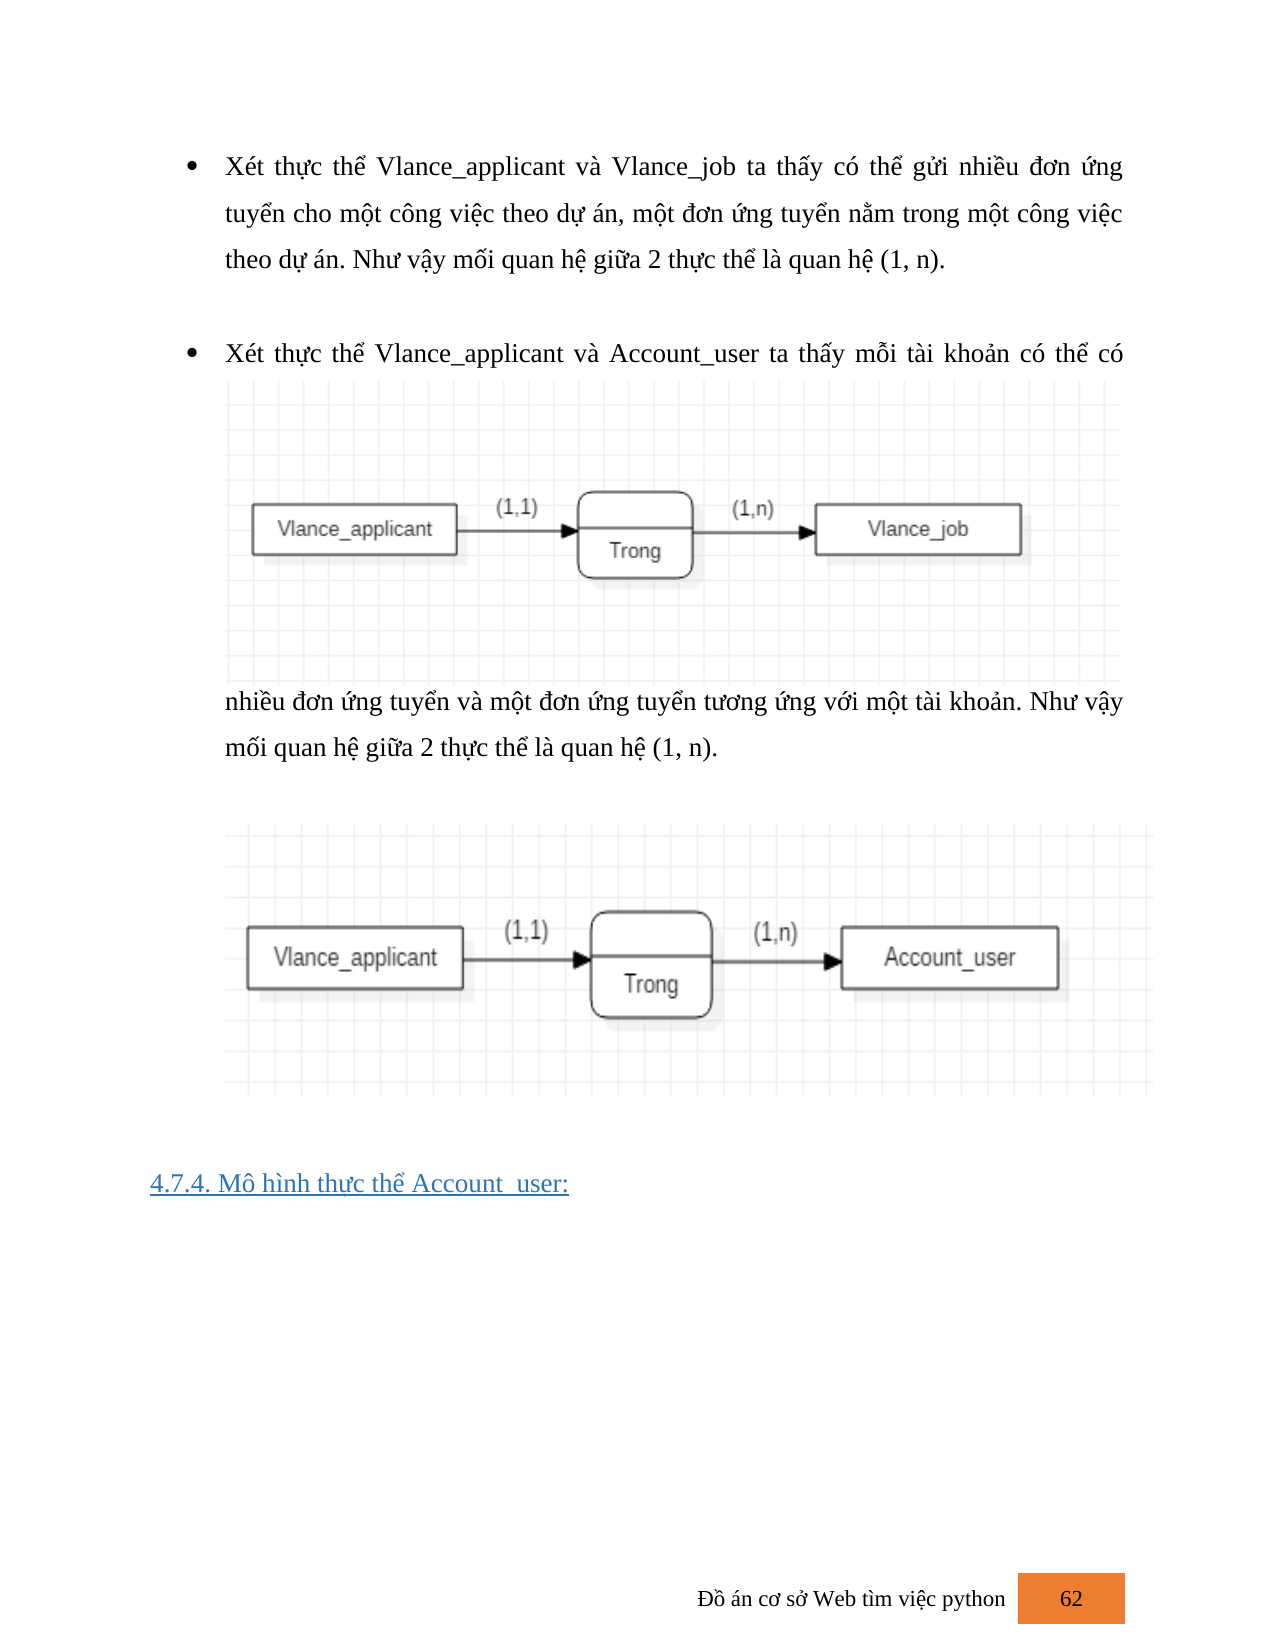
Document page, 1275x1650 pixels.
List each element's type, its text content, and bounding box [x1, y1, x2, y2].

picture [225, 824, 1154, 1095]
list Xét thực thể Vlance_applicant và Vlance_job ta thấy có thể gửi nhiều đơn ứng tuyển cho một công việc theo dự án, một đơn ứng tuyển nằm trong một công việc theo dự án. Như vậy mối quan hệ giữa 2 thực thể là quan hệ (1, n). [187, 150, 1125, 274]
picture [225, 381, 1121, 685]
subtitle 4.7.4. Mô hình thực thể Account_user: [150, 1167, 1125, 1198]
